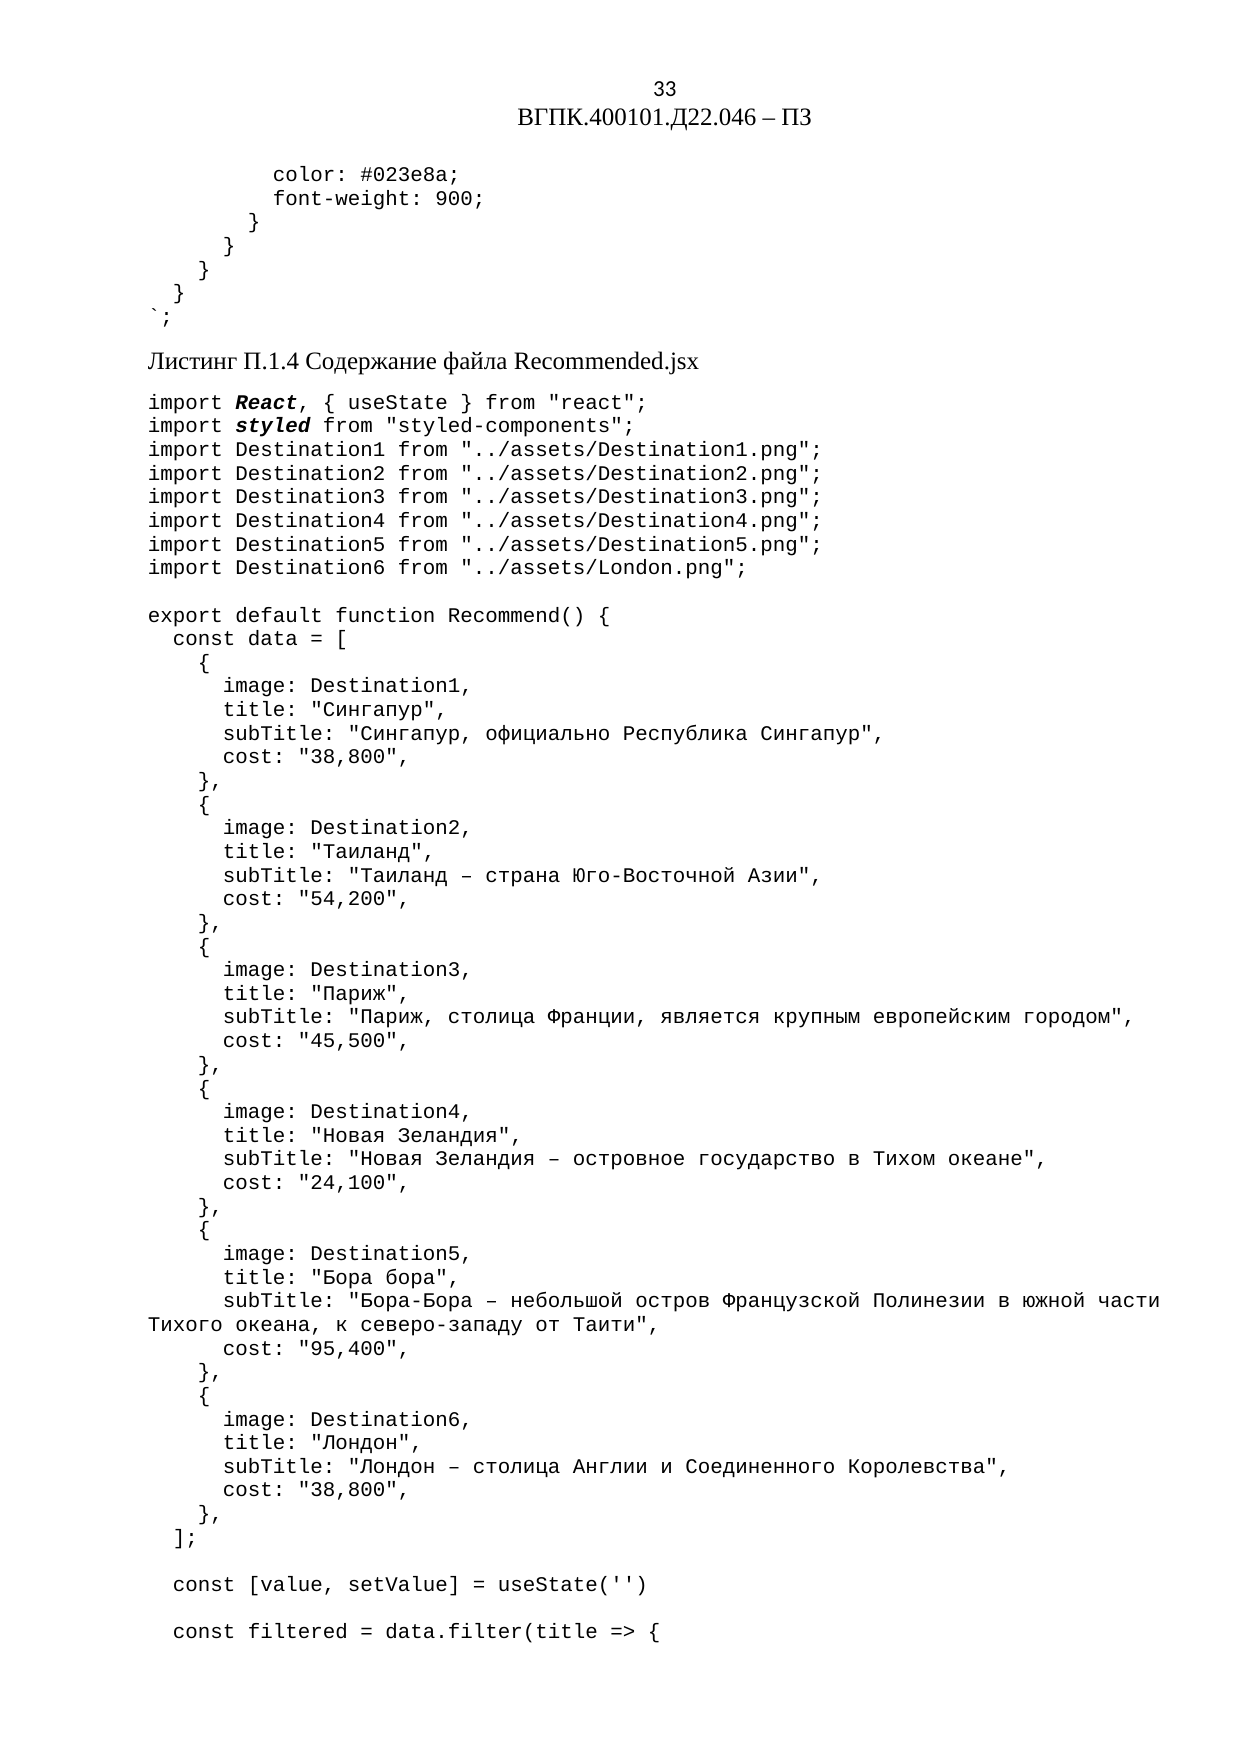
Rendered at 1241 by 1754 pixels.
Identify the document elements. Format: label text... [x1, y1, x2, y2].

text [148, 164, 1181, 330]
text Листинг П.1.4 Содержание файла Recommended.jsx [148, 346, 1181, 375]
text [148, 392, 1181, 1645]
